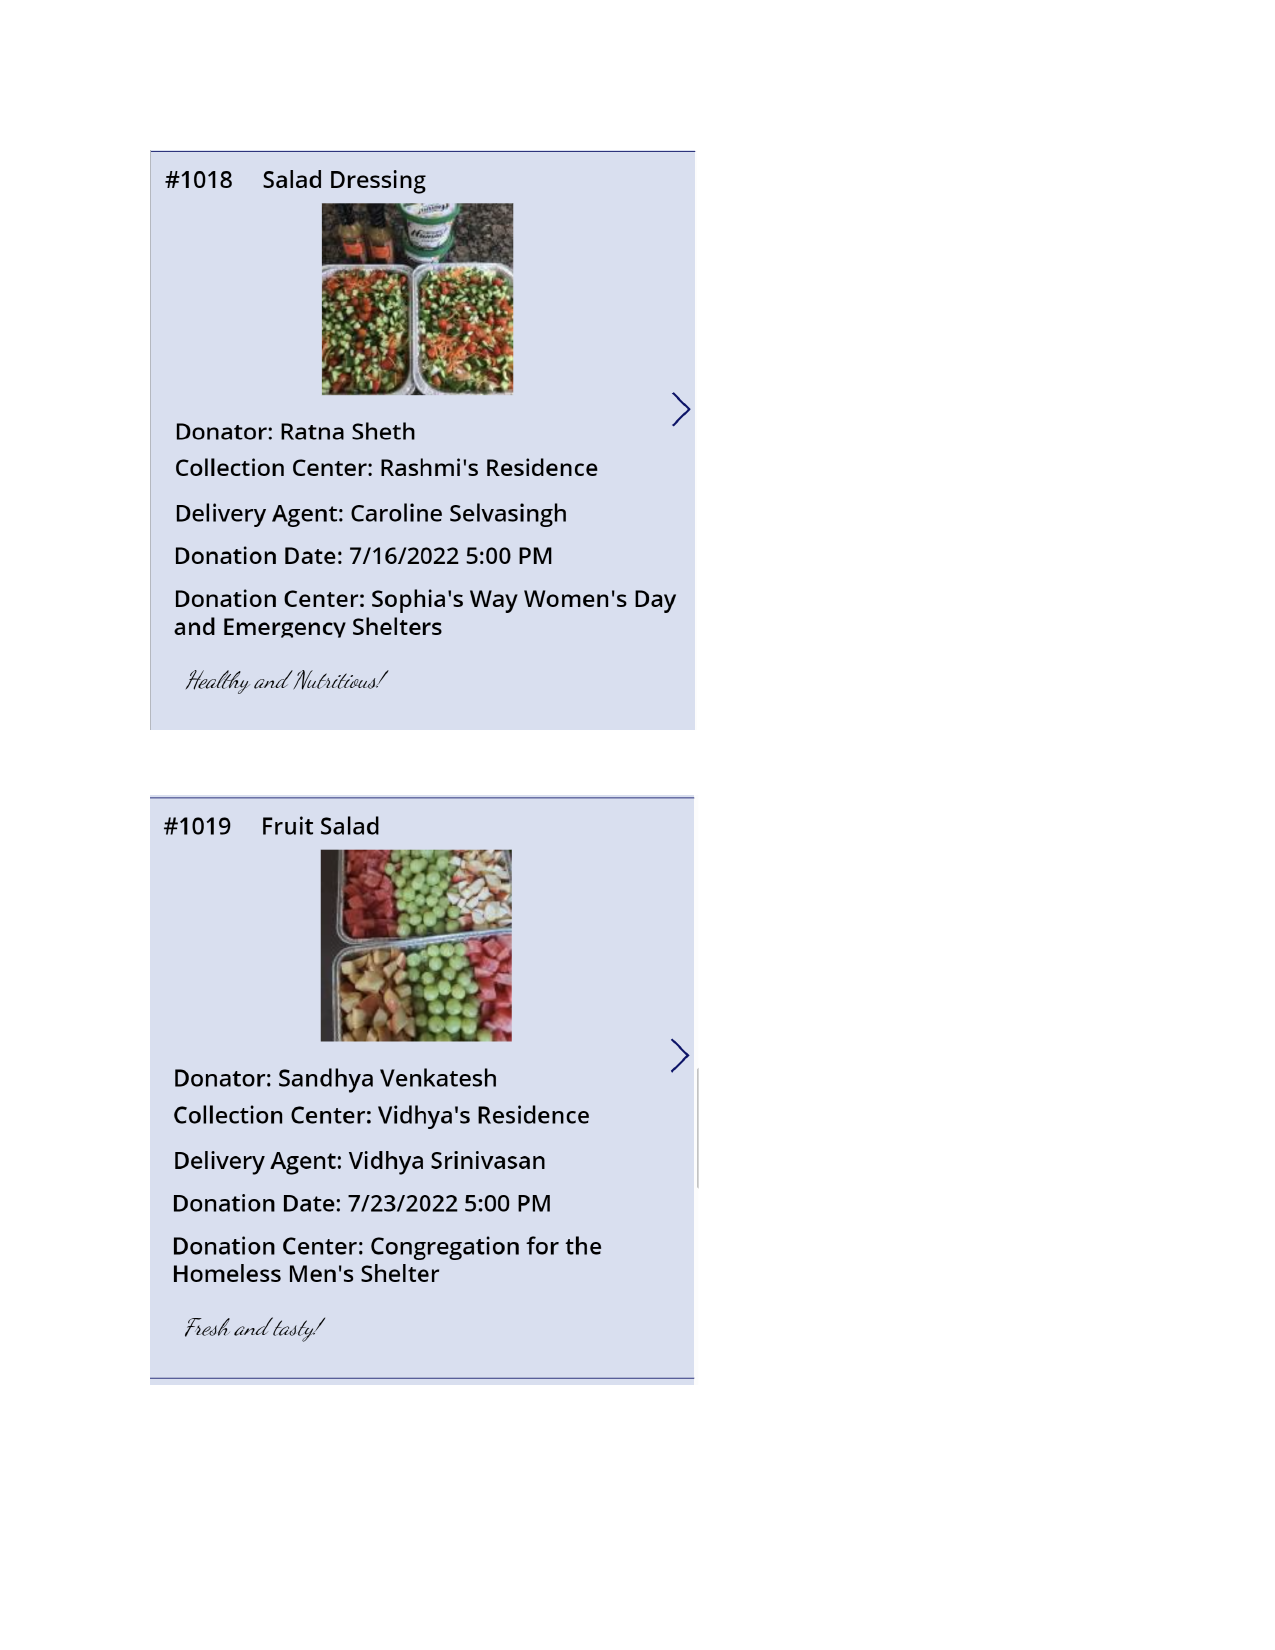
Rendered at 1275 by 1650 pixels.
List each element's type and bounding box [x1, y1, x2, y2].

picture [150, 795, 699, 1385]
picture [150, 150, 697, 730]
